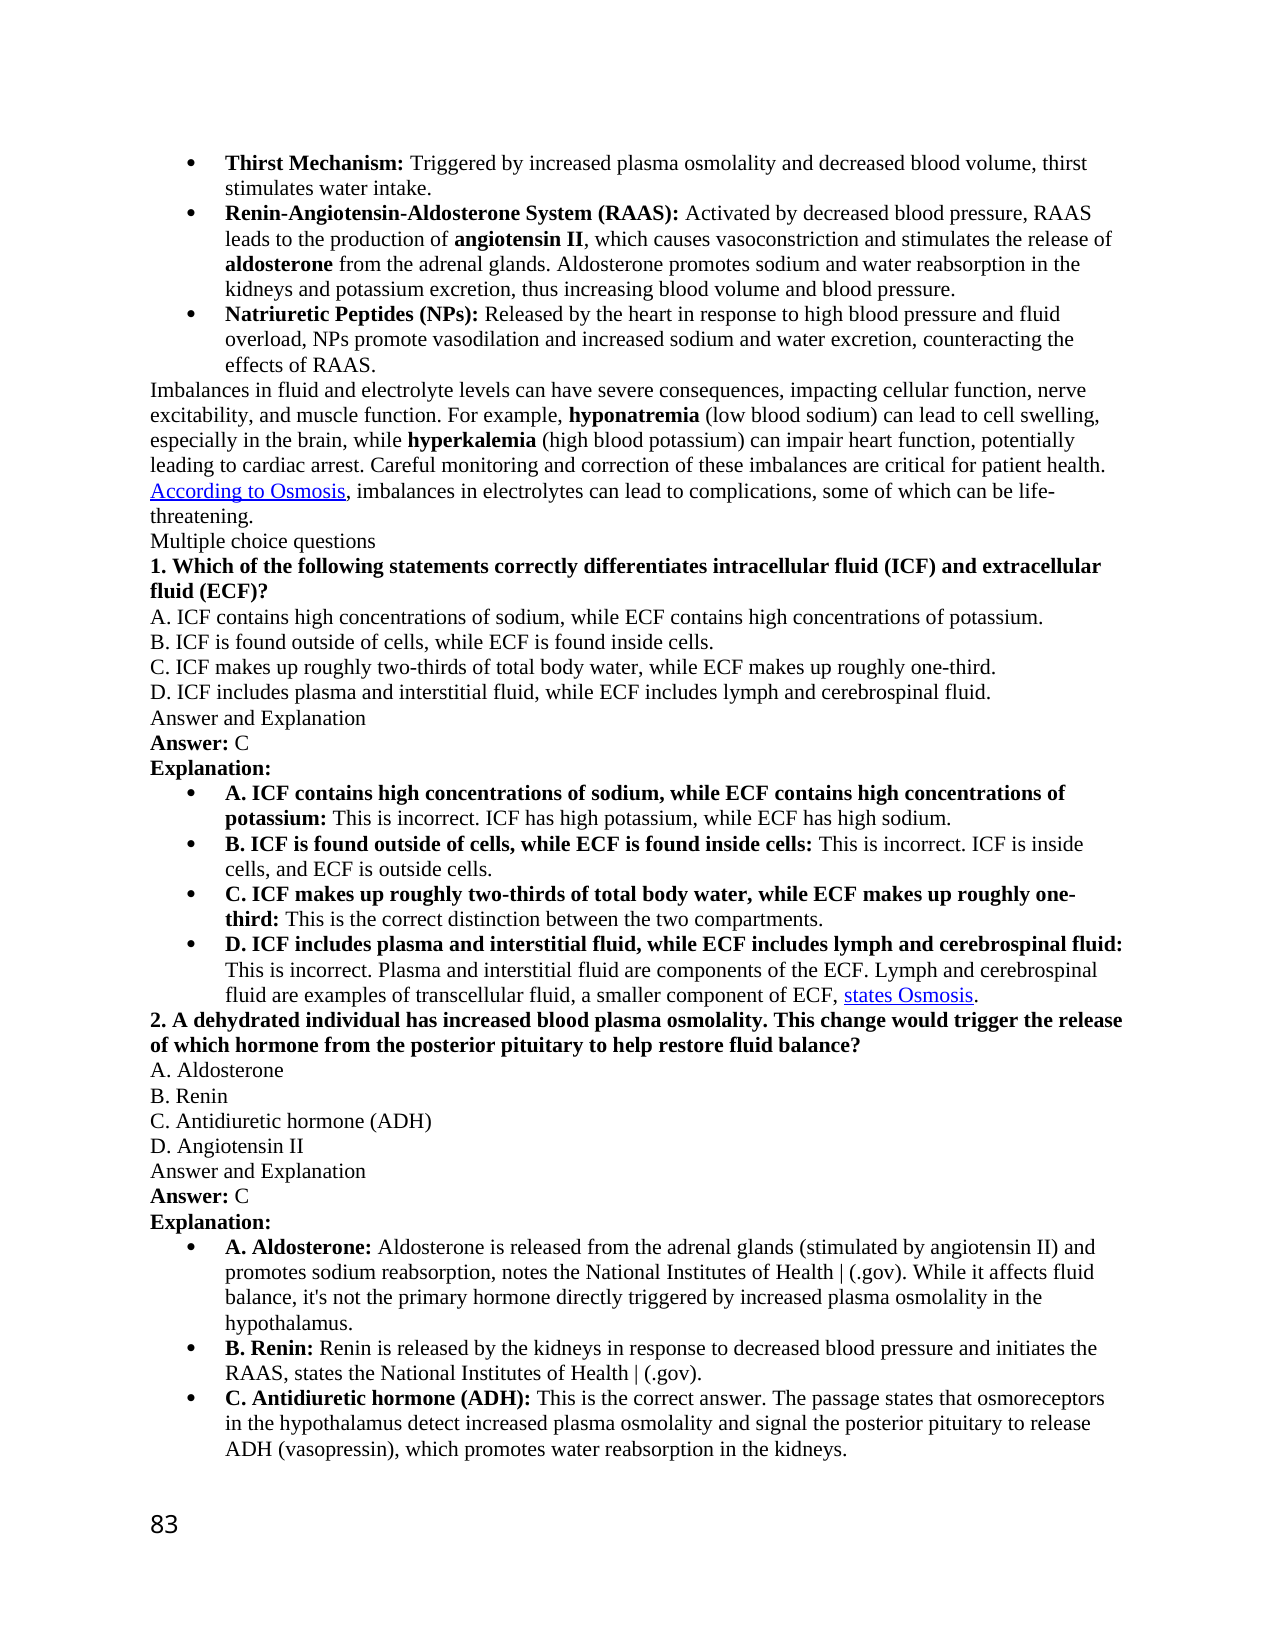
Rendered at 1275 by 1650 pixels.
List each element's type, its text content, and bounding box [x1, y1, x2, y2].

text Answer and Explanation [150, 1158, 1125, 1183]
list Natriuretic Peptides (NPs): Released by the heart in response to high blood pressure and fluid overload, NPs promote vasodilation and increased sodium and water excretion, counteracting the effects of RAAS. [187, 301, 1125, 377]
text Imbalances in fluid and electrolyte levels can have severe consequences, impacting cellular function, nerve excitability, and muscle function. For example, hyponatremia (low blood sodium) can lead to cell swelling, especially in the brain, while hyperkalemia (high blood potassium) can impair heart function, potentially leading to cardiac arrest. Careful monitoring and correction of these imbalances are critical for patient health. According to Osmosis, imbalances in electrolytes can lead to complications, some of which can be life-threatening. [150, 377, 1125, 528]
list D. ICF includes plasma and interstitial fluid, while ECF includes lymph and cerebrospinal fluid: This is incorrect. Plasma and interstitial fluid are components of the ECF. Lymph and cerebrospinal fluid are examples of transcellular fluid, a smaller component of ECF, states Osmosis. [187, 931, 1125, 1007]
text Answer: C [150, 730, 1125, 755]
text Answer: C [150, 1183, 1125, 1209]
list C. ICF makes up roughly two-thirds of total body water, while ECF makes up roughly one-third: This is the correct distinction between the two compartments. [187, 881, 1125, 931]
text A. Aldosterone B. Renin C. Antidiuretic hormone (ADH) D. Angiotensin II [150, 1057, 1125, 1158]
text Answer and Explanation [150, 704, 1125, 730]
text Multiple choice questions [150, 528, 1125, 553]
text 1. Which of the following statements correctly differentiates intracellular fluid (ICF) and extracellular fluid (ECF)? [150, 553, 1125, 604]
text Explanation: [150, 1209, 1125, 1234]
list Thirst Mechanism: Triggered by increased plasma osmolality and decreased blood volume, thirst stimulates water intake. [187, 150, 1125, 200]
list B. ICF is found outside of cells, while ECF is found inside cells: This is incorrect. ICF is inside cells, and ECF is outside cells. [187, 831, 1125, 881]
text Explanation: [150, 755, 1125, 780]
text A. ICF contains high concentrations of sodium, while ECF contains high concentrations of potassium. B. ICF is found outside of cells, while ECF is found inside cells. C. ICF makes up roughly two-thirds of total body water, while ECF makes up roughly one-third. D. ICF includes plasma and interstitial fluid, while ECF includes lymph and cerebrospinal fluid. [150, 604, 1125, 704]
list A. Aldosterone: Aldosterone is released from the adrenal glands (stimulated by angiotensin II) and promotes sodium reabsorption, notes the National Institutes of Health | (.gov). While it affects fluid balance, it's not the primary hormone directly triggered by increased plasma osmolality in the hypothalamus. [187, 1234, 1125, 1335]
list B. Renin: Renin is released by the kidneys in response to decreased blood pressure and initiates the RAAS, states the National Institutes of Health | (.gov). [187, 1335, 1125, 1385]
list C. Antidiuretic hormone (ADH): This is the correct answer. The passage states that osmoreceptors in the hypothalamus detect increased plasma osmolality and signal the posterior pituitary to release ADH (vasopressin), which promotes water reabsorption in the kidneys. [187, 1385, 1125, 1461]
list A. ICF contains high concentrations of sodium, while ECF contains high concentrations of potassium: This is incorrect. ICF has high potassium, while ECF has high sodium. [187, 780, 1125, 831]
list Renin-Angiotensin-Aldosterone System (RAAS): Activated by decreased blood pressure, RAAS leads to the production of angiotensin II, which causes vasoconstriction and stimulates the release of aldosterone from the adrenal glands. Aldosterone promotes sodium and water reabsorption in the kidneys and potassium excretion, thus increasing blood volume and blood pressure. [187, 200, 1125, 301]
text 2. A dehydrated individual has increased blood plasma osmolality. This change would trigger the release of which hormone from the posterior pituitary to help restore fluid balance? [150, 1007, 1125, 1057]
